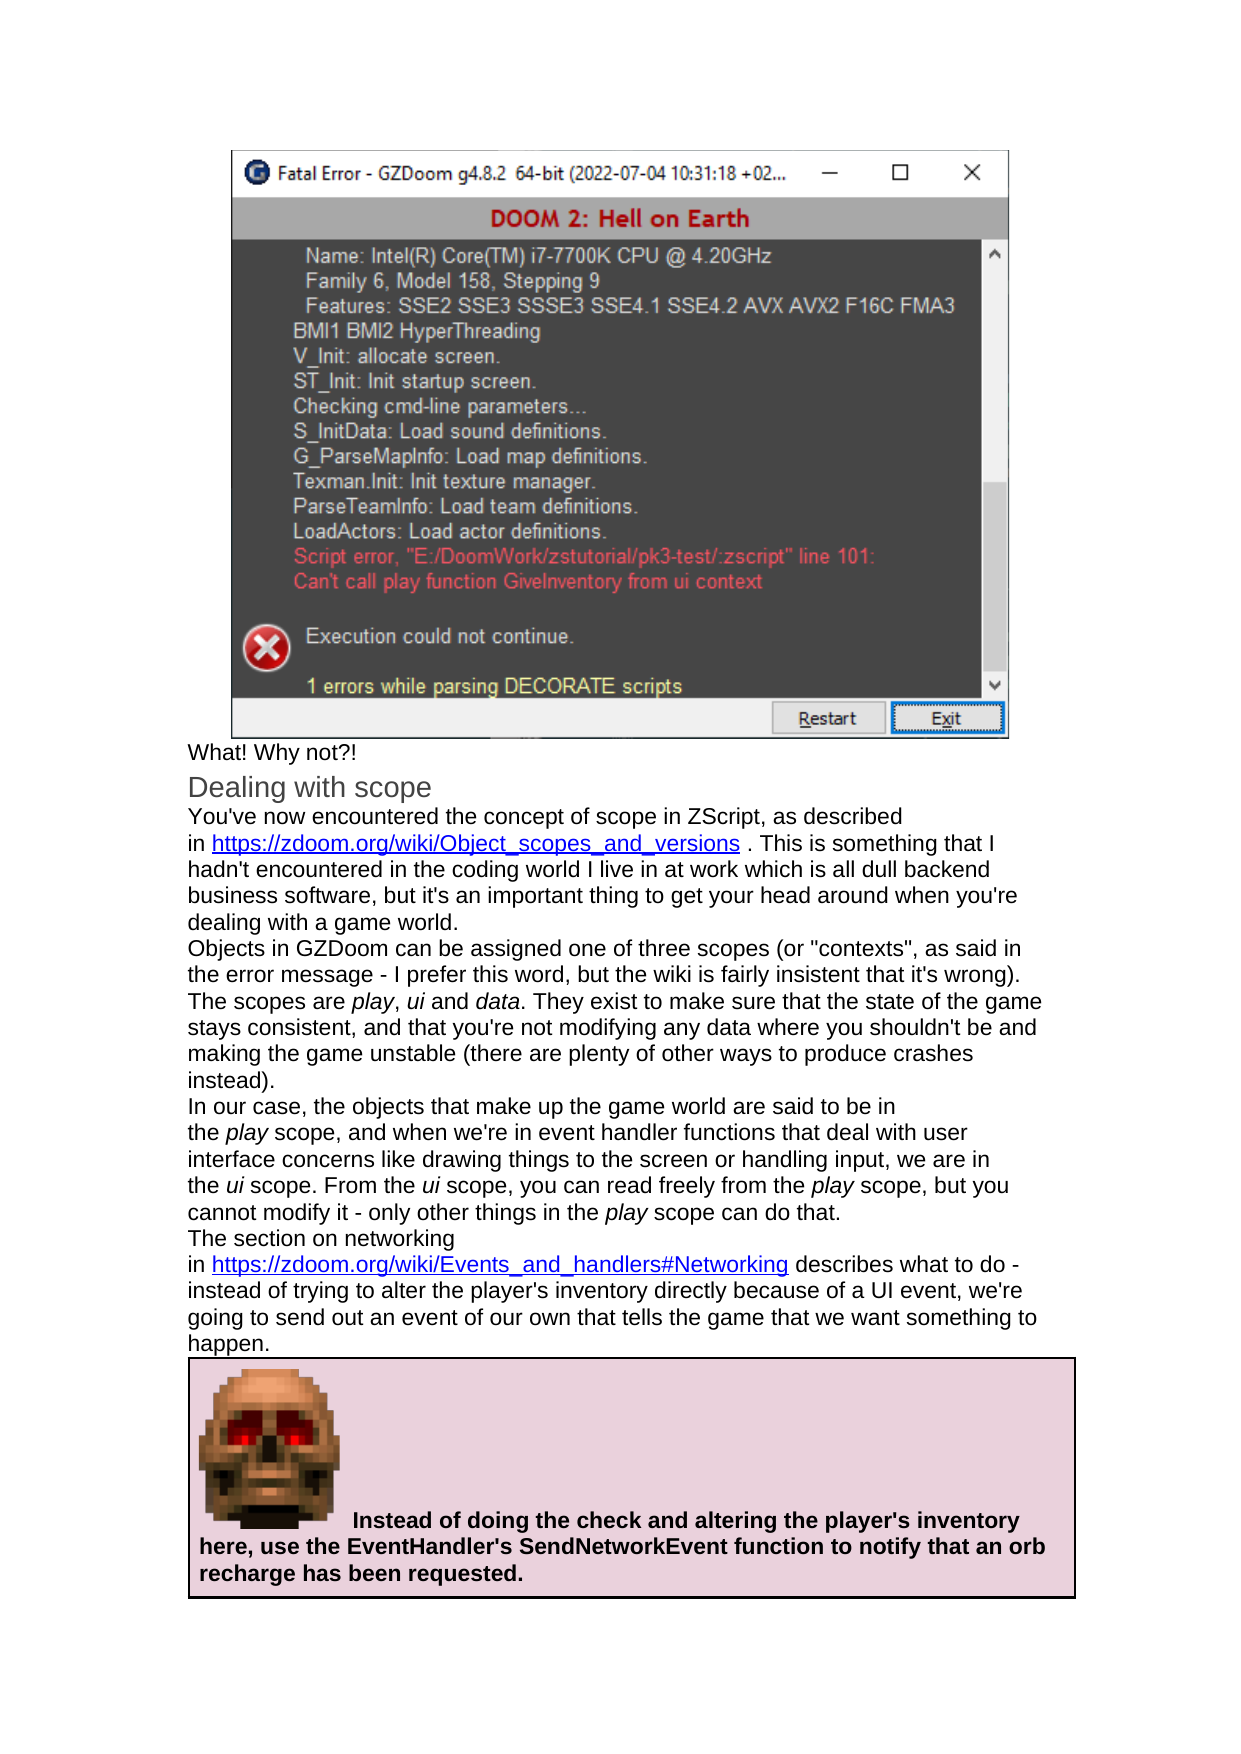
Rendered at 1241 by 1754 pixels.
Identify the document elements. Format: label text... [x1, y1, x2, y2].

text Objects in GZDoom can be assigned one of three scopes (or "contexts", as said in the error message - I prefer this word, but the wiki is fairly insistent that it's wrong). The scopes are play, ui and data. They exist to make sure that the state of the game stays consistent, and that you're not modifying any data where you shouldn't be and making the game unstable (there are plenty of other ways to produce crashes instead). [187, 935, 1053, 1093]
picture [198, 1369, 340, 1529]
text The section on networking in https://zdoom.org/wiki/Events_and_handlers#Networking describes what to do - instead of trying to alter the player's inventory directly because of a UI event, we're going to send out an event of our own that tells the game that we want something to happen. [187, 1225, 1053, 1357]
text In our case, the objects that make up the game world are said to be in the play scope, and when we're in event handler functions that deal with user interface concerns like drawing things to the screen or handling input, we are in the ui scope. From the ui scope, you can read freely from the play scope, but you cannot modify it - only other things in the play scope can do that. [187, 1093, 1053, 1225]
subtitle Dealing with scope [187, 769, 1053, 803]
text You've now encountered the concept of scope in ZScript, as described in https://zdoom.org/wiki/Object_scopes_and_versions . This is something that I hadn't encountered in the coding world I live in at work which is all dull backend business software, but it's an important thing to get your head around when you're dealing with a game world. [187, 803, 1053, 935]
picture [231, 150, 1010, 739]
table_header Instead of doing the check and altering the player's inventory here, use the EventHandler's SendNetworkEvent function to notify that an orb recharge has been requested. [190, 1359, 1074, 1596]
text What! Why not?! [187, 739, 1053, 765]
